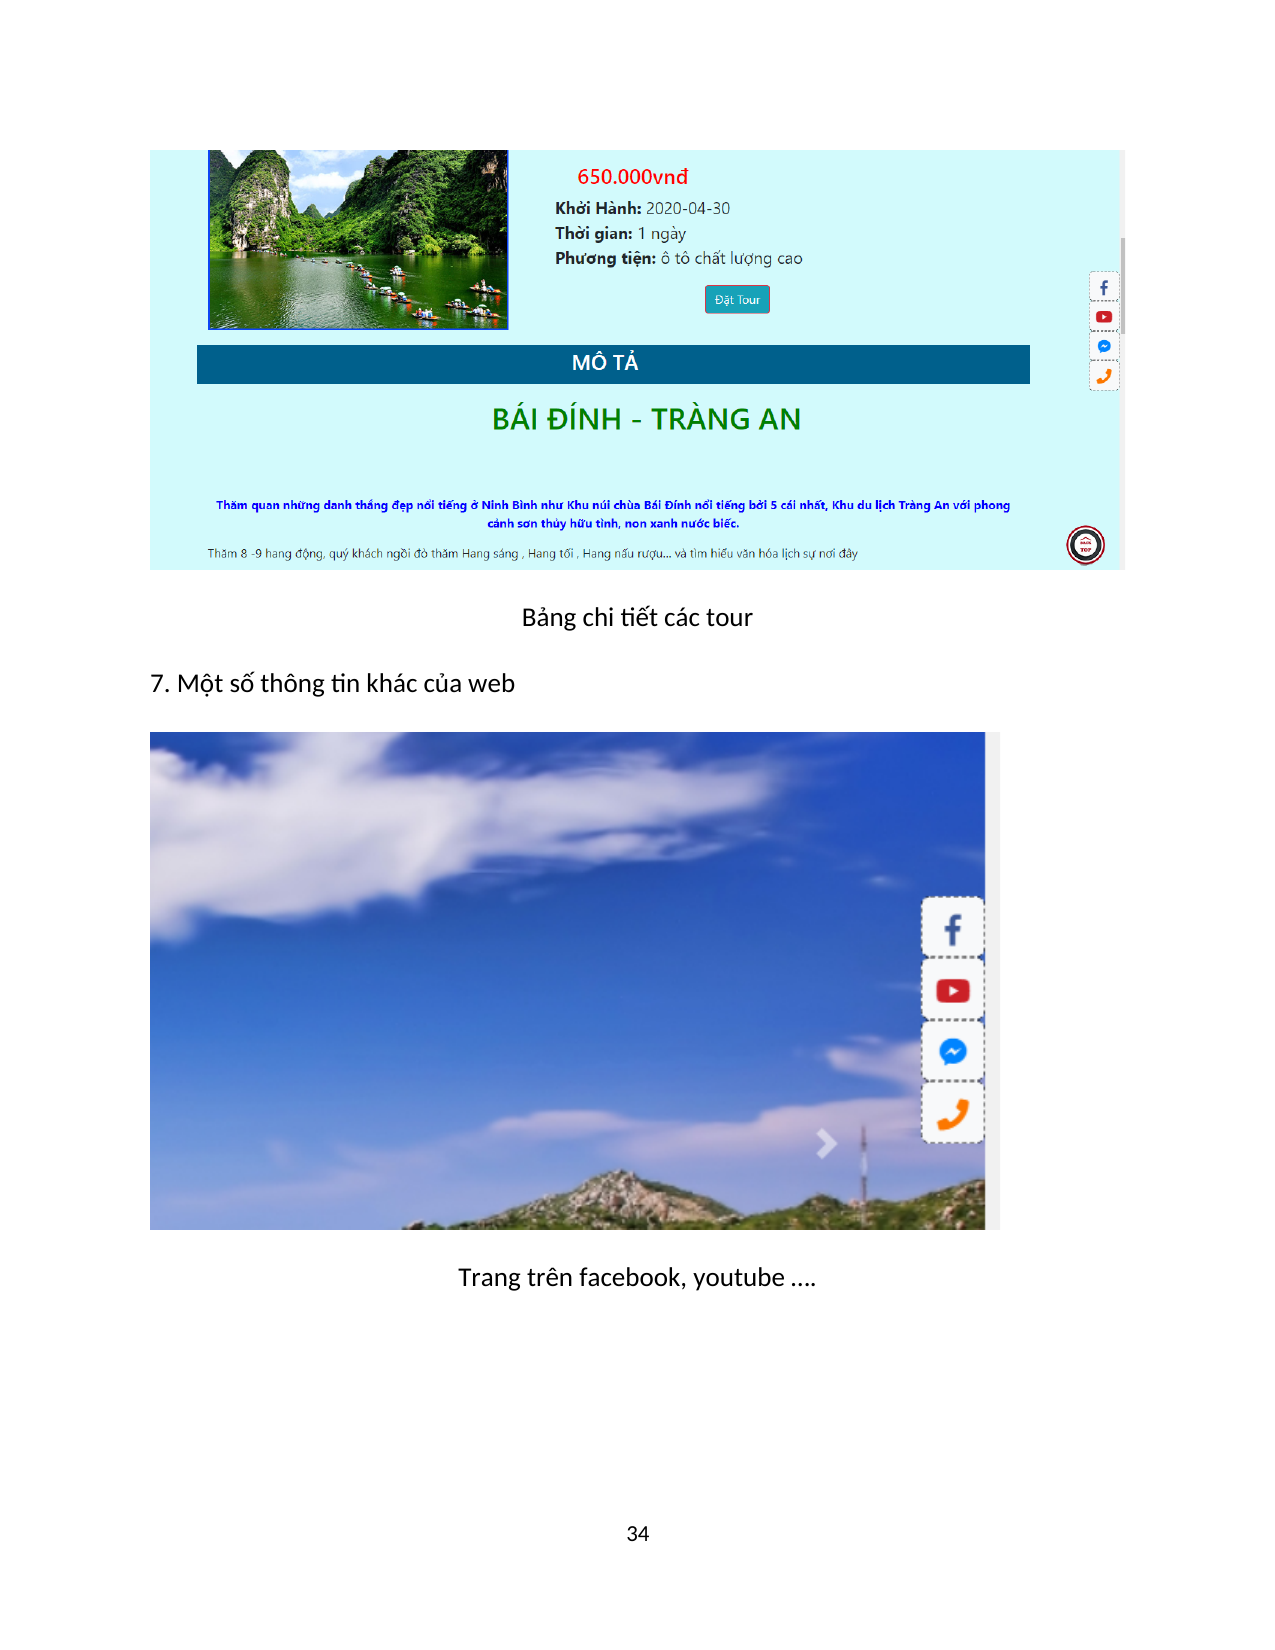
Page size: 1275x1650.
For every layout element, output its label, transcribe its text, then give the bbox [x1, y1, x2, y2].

picture [150, 150, 1125, 570]
text Bảng chi tiết các tour [150, 600, 1125, 633]
picture [150, 732, 1001, 1230]
text 7. Một số thông tin khác của web [150, 666, 1125, 699]
text Trang trên facebook, youtube …. [150, 1260, 1125, 1293]
